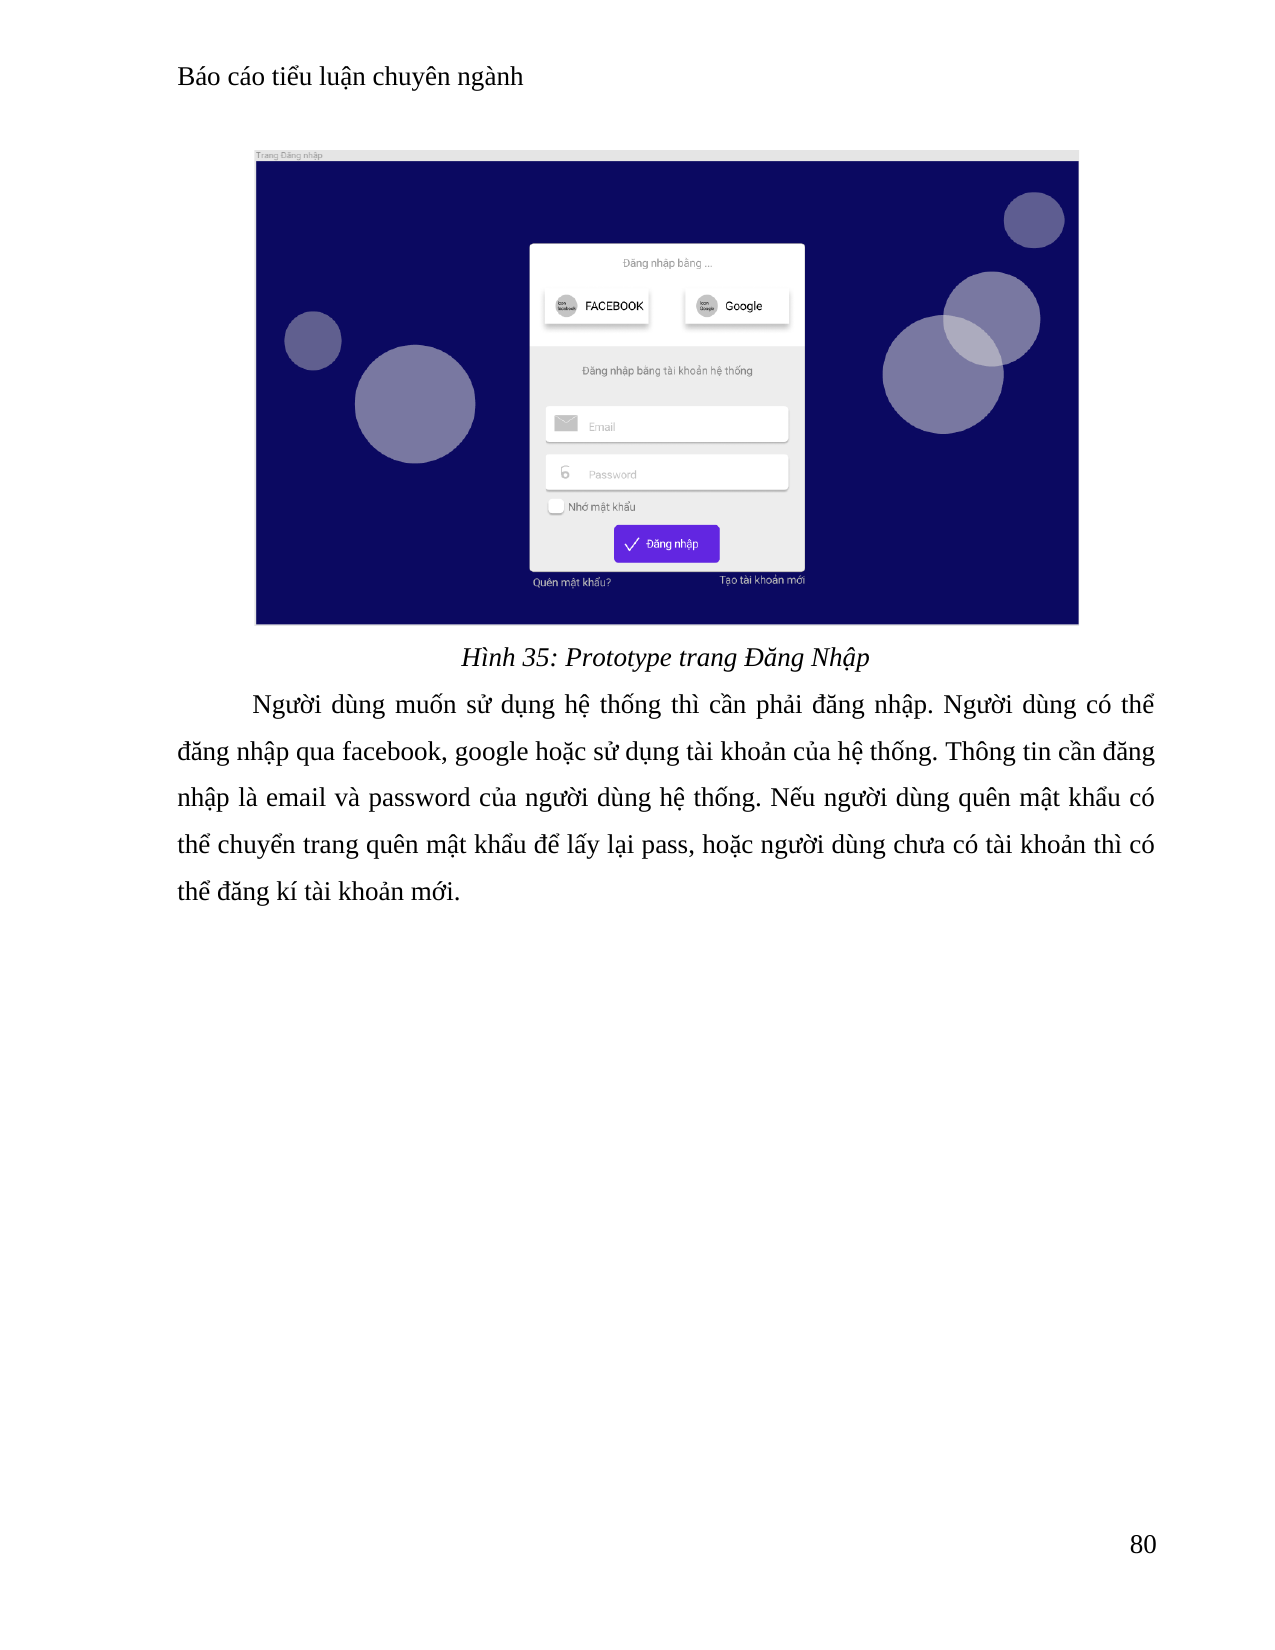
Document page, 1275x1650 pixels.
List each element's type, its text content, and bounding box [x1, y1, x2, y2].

picture [254, 150, 1080, 626]
text Người dùng muốn sử dụng hệ thống thì cần phải đăng nhập. Người dùng có thể đăng nhập qua facebook, google hoặc sử dụng tài khoản của hệ thống. Thông tin cần đăng nhập là email và password của người dùng hệ thống. Nếu người dùng quên mật khẩu có thể chuyển trang quên mật khẩu để lấy lại pass, hoặc người dùng chưa có tài khoản thì có thể đăng kí tài khoản mới. [177, 688, 1156, 906]
text Hình 35: Prototype trang Đăng Nhập [177, 641, 1156, 673]
